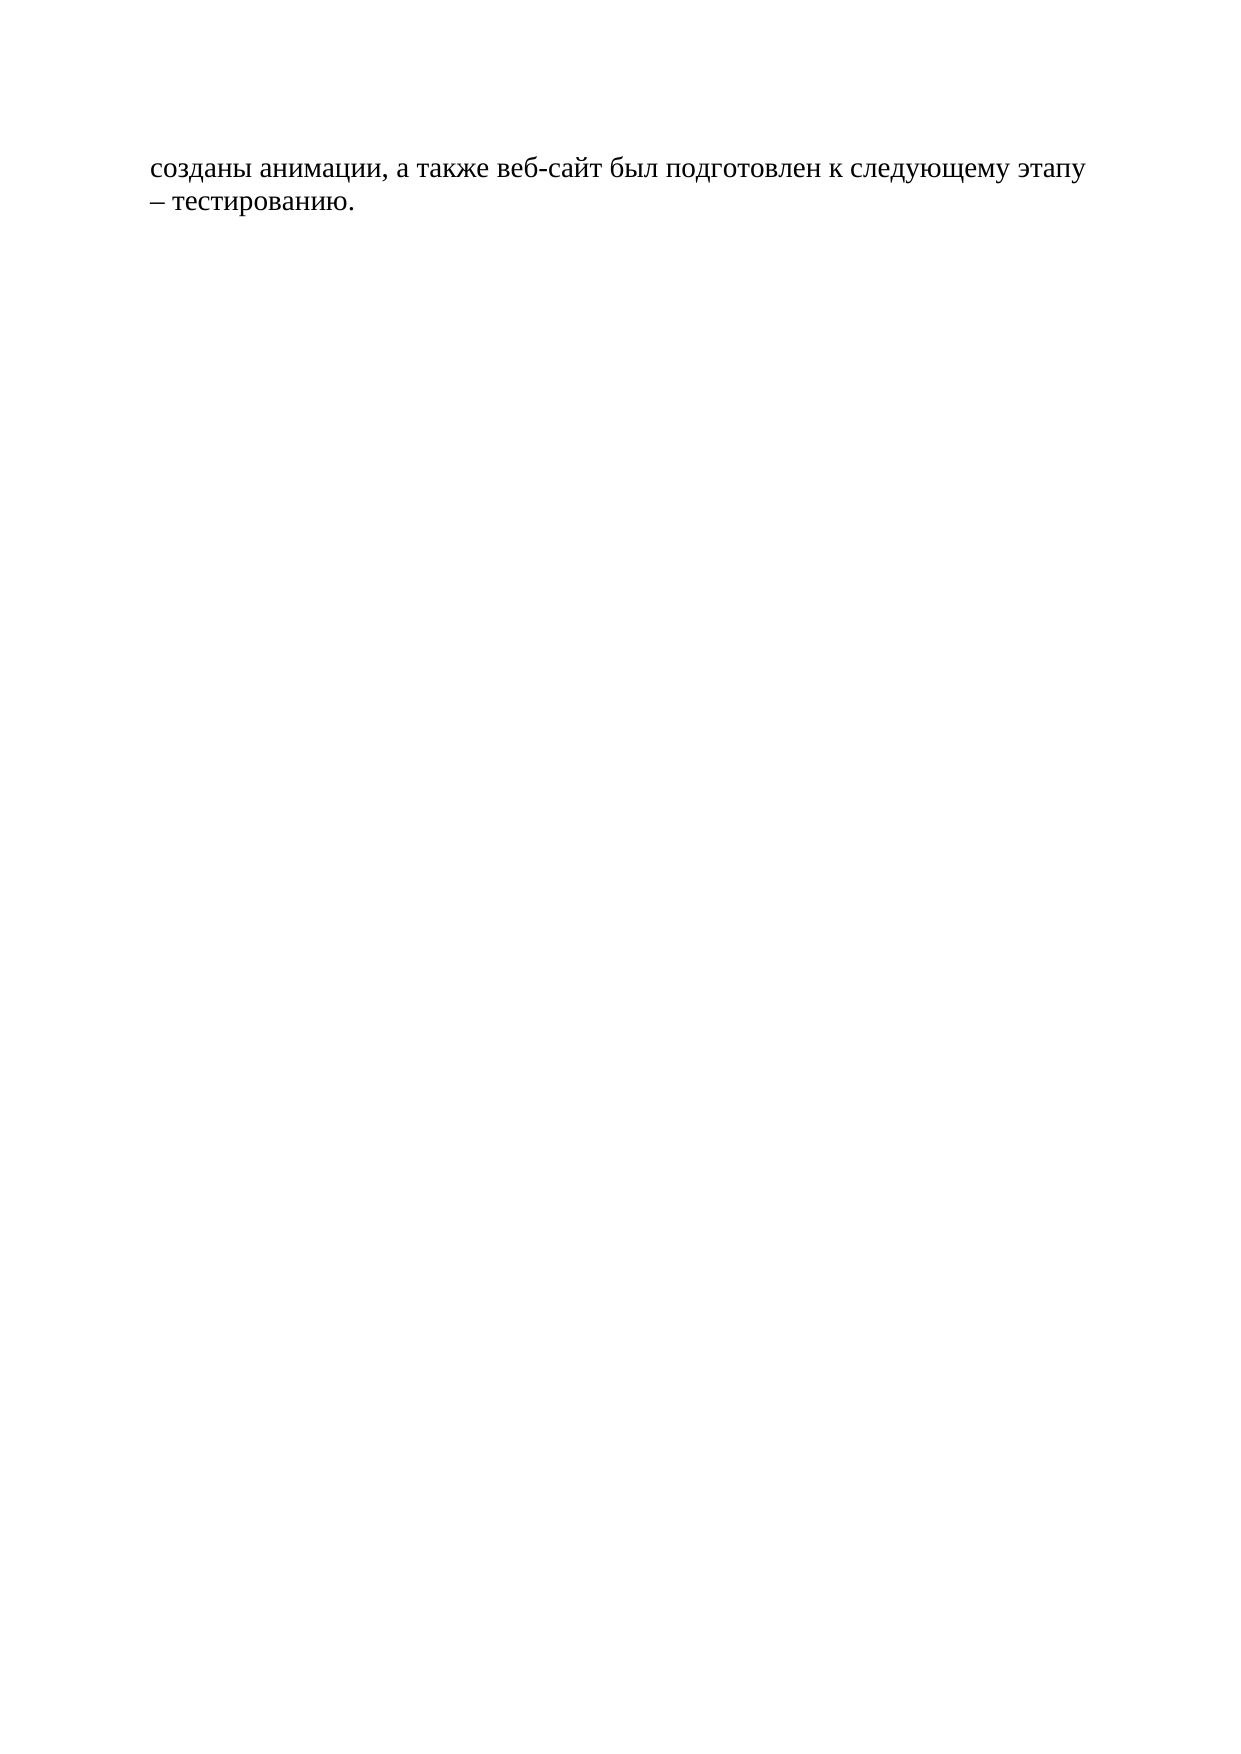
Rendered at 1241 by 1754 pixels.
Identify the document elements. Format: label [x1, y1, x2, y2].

text [150, 150, 1090, 217]
